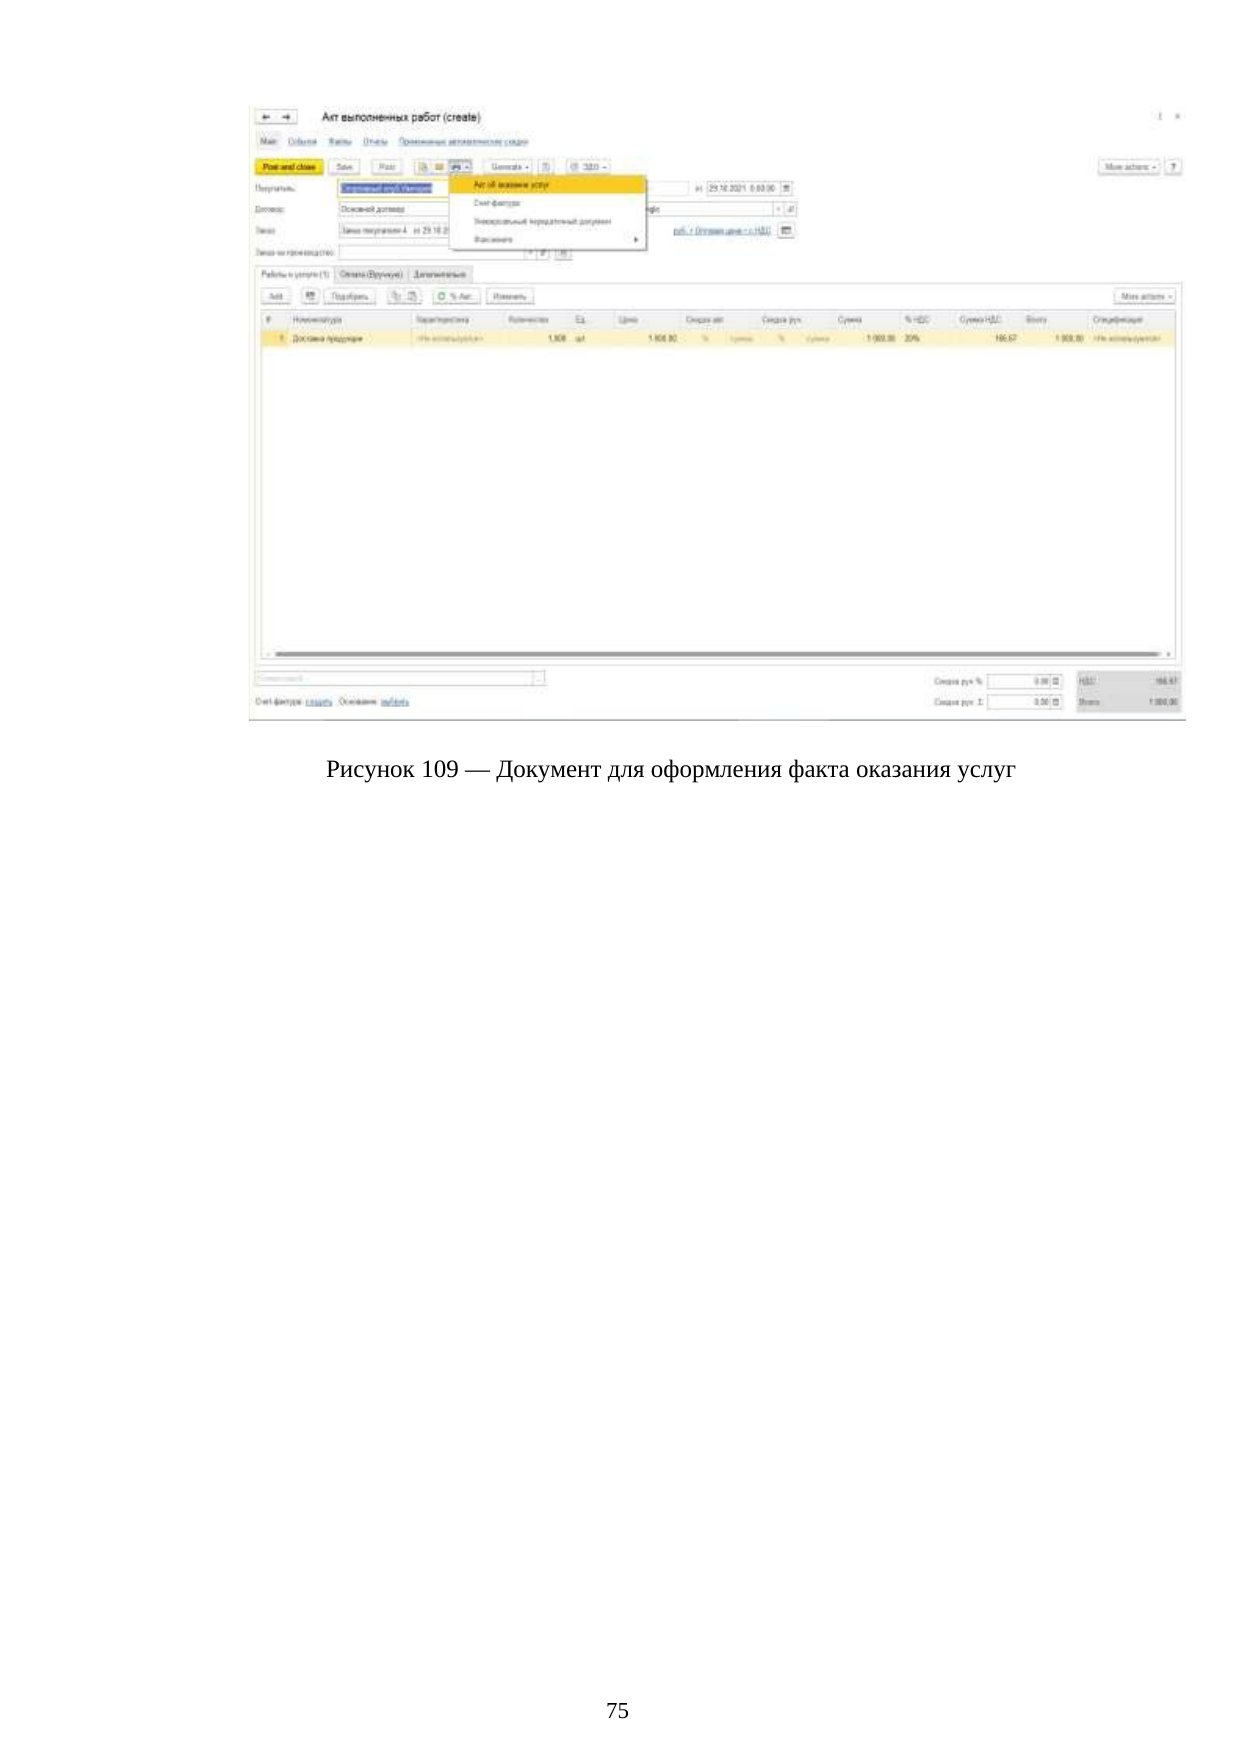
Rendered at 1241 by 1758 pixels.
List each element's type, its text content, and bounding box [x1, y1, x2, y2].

picture [248, 106, 1186, 721]
text Рисунок 109 — Документ для оформления факта оказания услуг [324, 754, 1017, 783]
